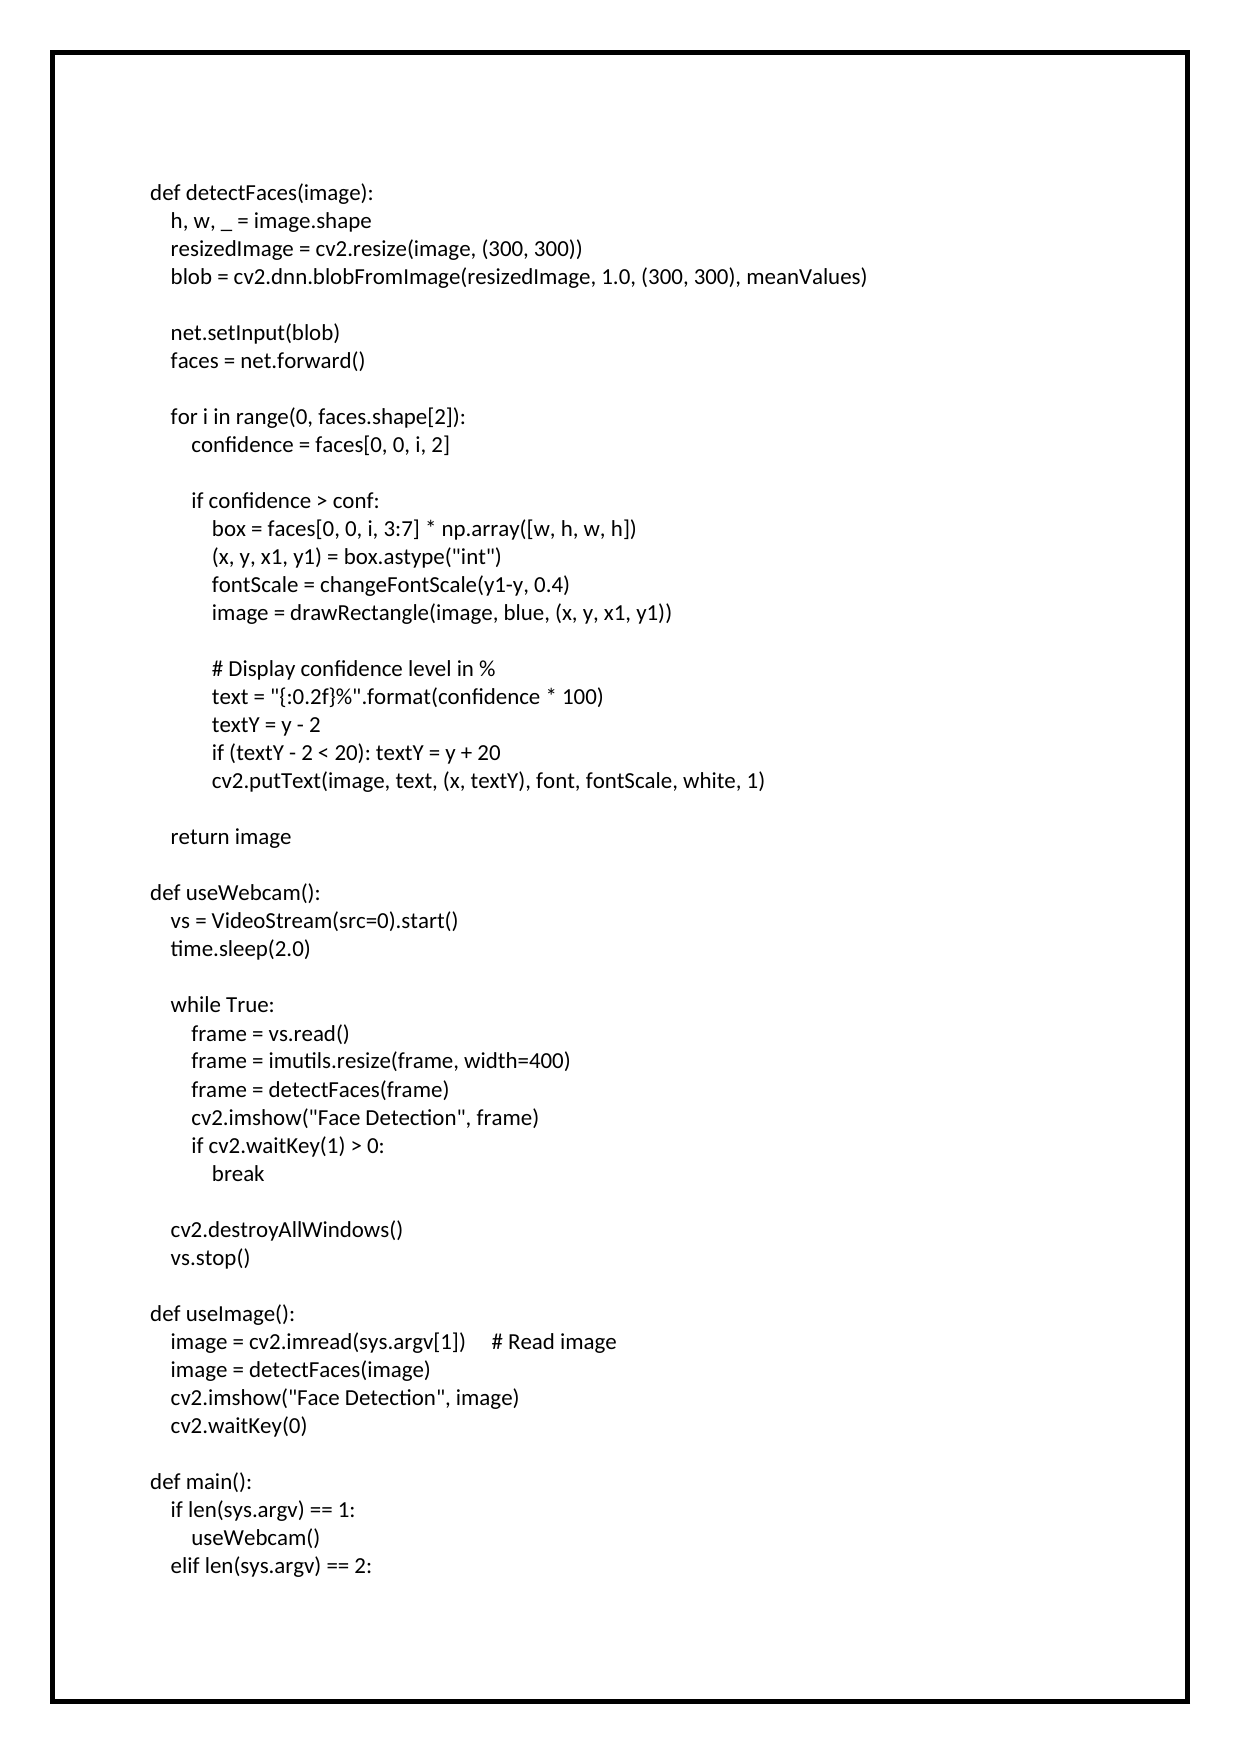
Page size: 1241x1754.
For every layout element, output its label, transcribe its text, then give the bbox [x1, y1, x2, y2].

text faces = net.forward() [150, 346, 1090, 374]
text cv2.waitKey(0) [150, 1411, 1090, 1439]
text (x, y, x1, y1) = box.astype("int") [150, 542, 1090, 570]
text frame = vs.read() [150, 1019, 1090, 1047]
text image = detectFaces(image) [150, 1355, 1090, 1383]
text image = drawRectangle(image, blue, (x, y, x1, y1)) [150, 598, 1090, 626]
text textY = y - 2 [150, 710, 1090, 738]
text # Display confidence level in % [150, 654, 1090, 682]
text confidence = faces[0, 0, i, 2] [150, 430, 1090, 458]
text if len(sys.argv) == 1: [150, 1495, 1090, 1523]
text net.setInput(blob) [150, 318, 1090, 346]
text def useWebcam(): [150, 878, 1090, 907]
text frame = detectFaces(frame) [150, 1075, 1090, 1103]
text vs.stop() [150, 1243, 1090, 1271]
text fontScale = changeFontScale(y1-y, 0.4) [150, 570, 1090, 598]
text cv2.destroyAllWindows() [150, 1215, 1090, 1243]
text vs = VideoStream(src=0).start() [150, 907, 1090, 934]
text for i in range(0, faces.shape[2]): [150, 402, 1090, 430]
text cv2.imshow("Face Detection", image) [150, 1383, 1090, 1411]
text box = faces[0, 0, i, 3:7] * np.array([w, h, w, h]) [150, 514, 1090, 542]
text break [150, 1159, 1090, 1187]
text while True: [150, 991, 1090, 1019]
text def detectFaces(image): [150, 178, 1090, 206]
text def main(): [150, 1467, 1090, 1495]
text cv2.putText(image, text, (x, textY), font, fontScale, white, 1) [150, 766, 1090, 794]
text frame = imutils.resize(frame, width=400) [150, 1047, 1090, 1075]
text cv2.imshow("Face Detection", frame) [150, 1103, 1090, 1131]
text return image [150, 822, 1090, 851]
text resizedImage = cv2.resize(image, (300, 300)) [150, 234, 1090, 262]
text if confidence > conf: [150, 486, 1090, 514]
text h, w, _ = image.shape [150, 206, 1090, 234]
text elif len(sys.argv) == 2: [150, 1551, 1090, 1579]
text useWebcam() [150, 1523, 1090, 1551]
text image = cv2.imread(sys.argv[1]) # Read image [150, 1327, 1090, 1355]
text if (textY - 2 < 20): textY = y + 20 [150, 738, 1090, 766]
text time.sleep(2.0) [150, 934, 1090, 963]
text def useImage(): [150, 1299, 1090, 1327]
text if cv2.waitKey(1) > 0: [150, 1131, 1090, 1159]
text text = "{:0.2f}%".format(confidence * 100) [150, 682, 1090, 710]
text blob = cv2.dnn.blobFromImage(resizedImage, 1.0, (300, 300), meanValues) [150, 262, 1090, 290]
